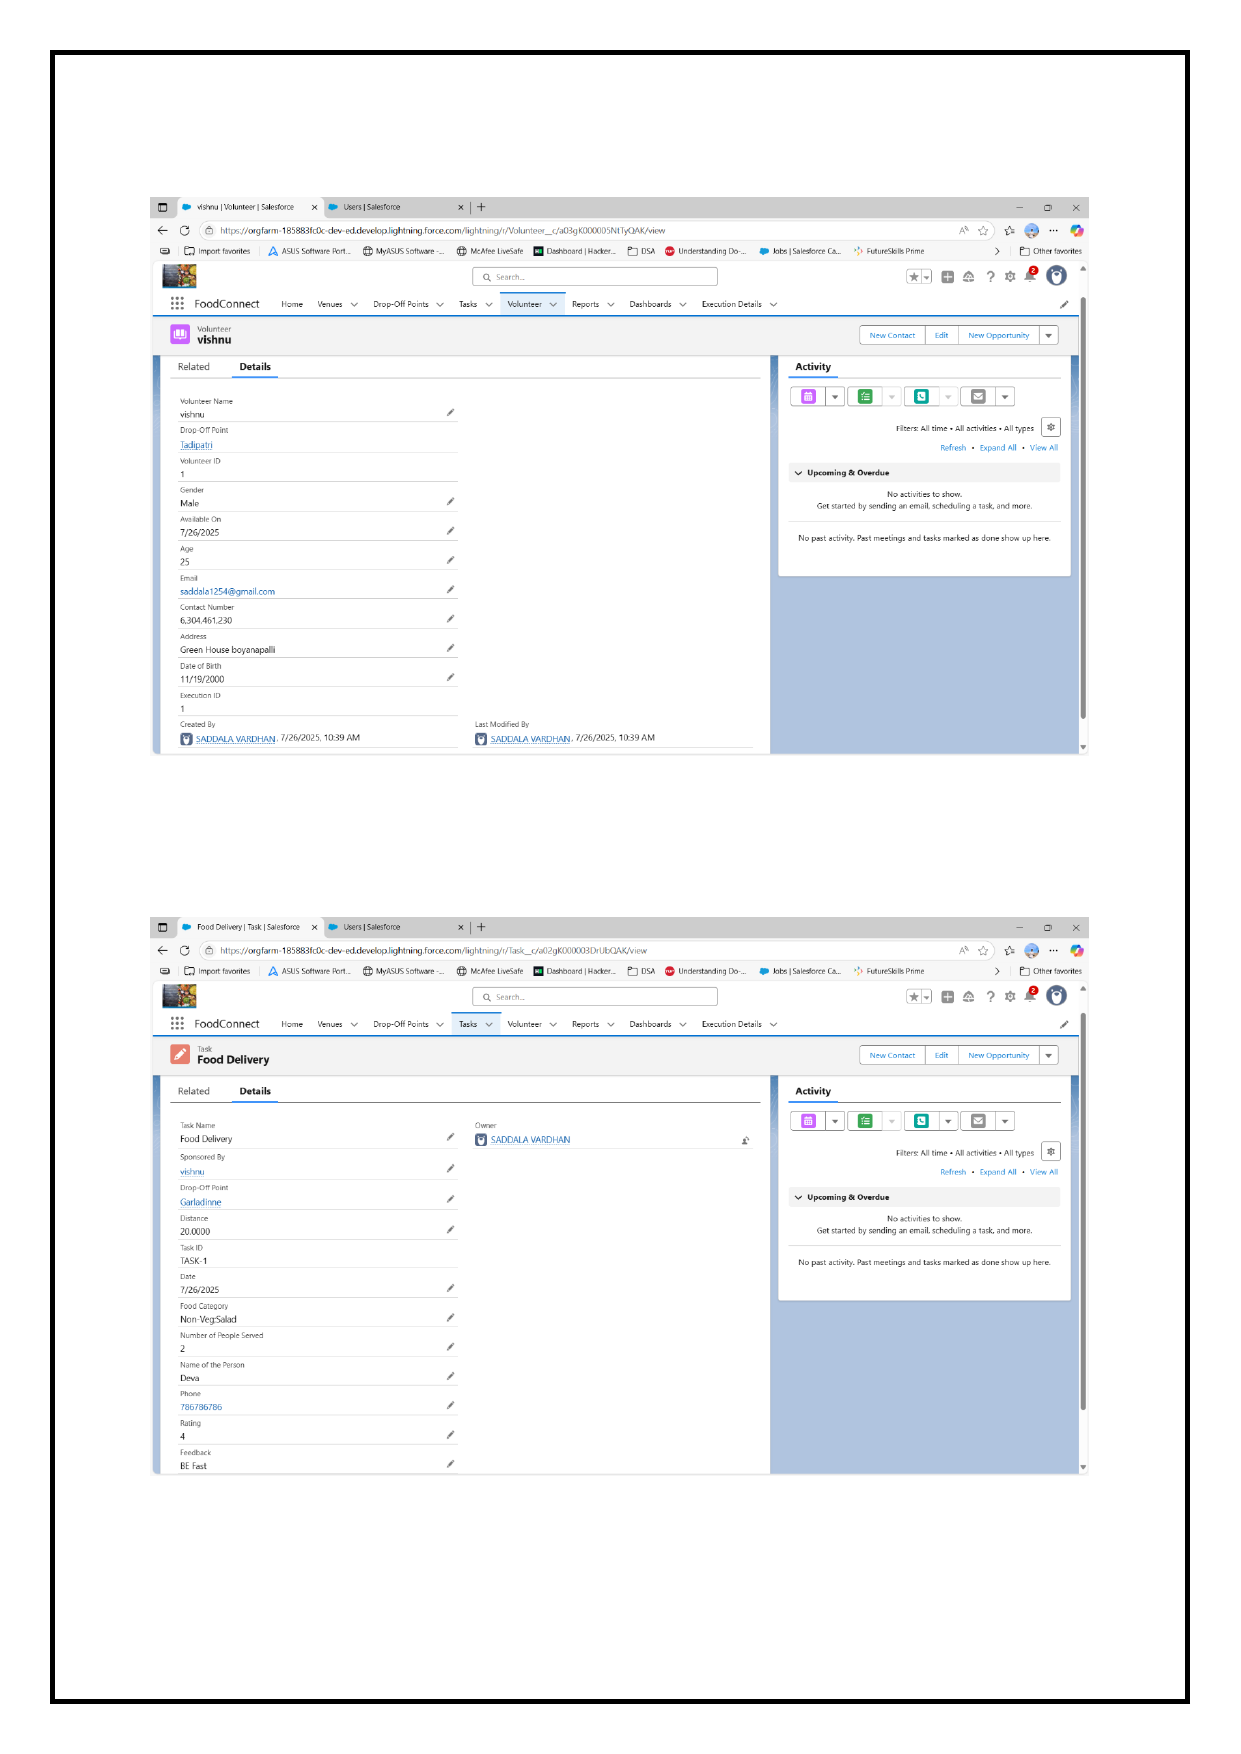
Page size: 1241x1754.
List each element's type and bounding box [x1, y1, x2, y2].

picture [150, 917, 1089, 1476]
picture [150, 197, 1089, 756]
